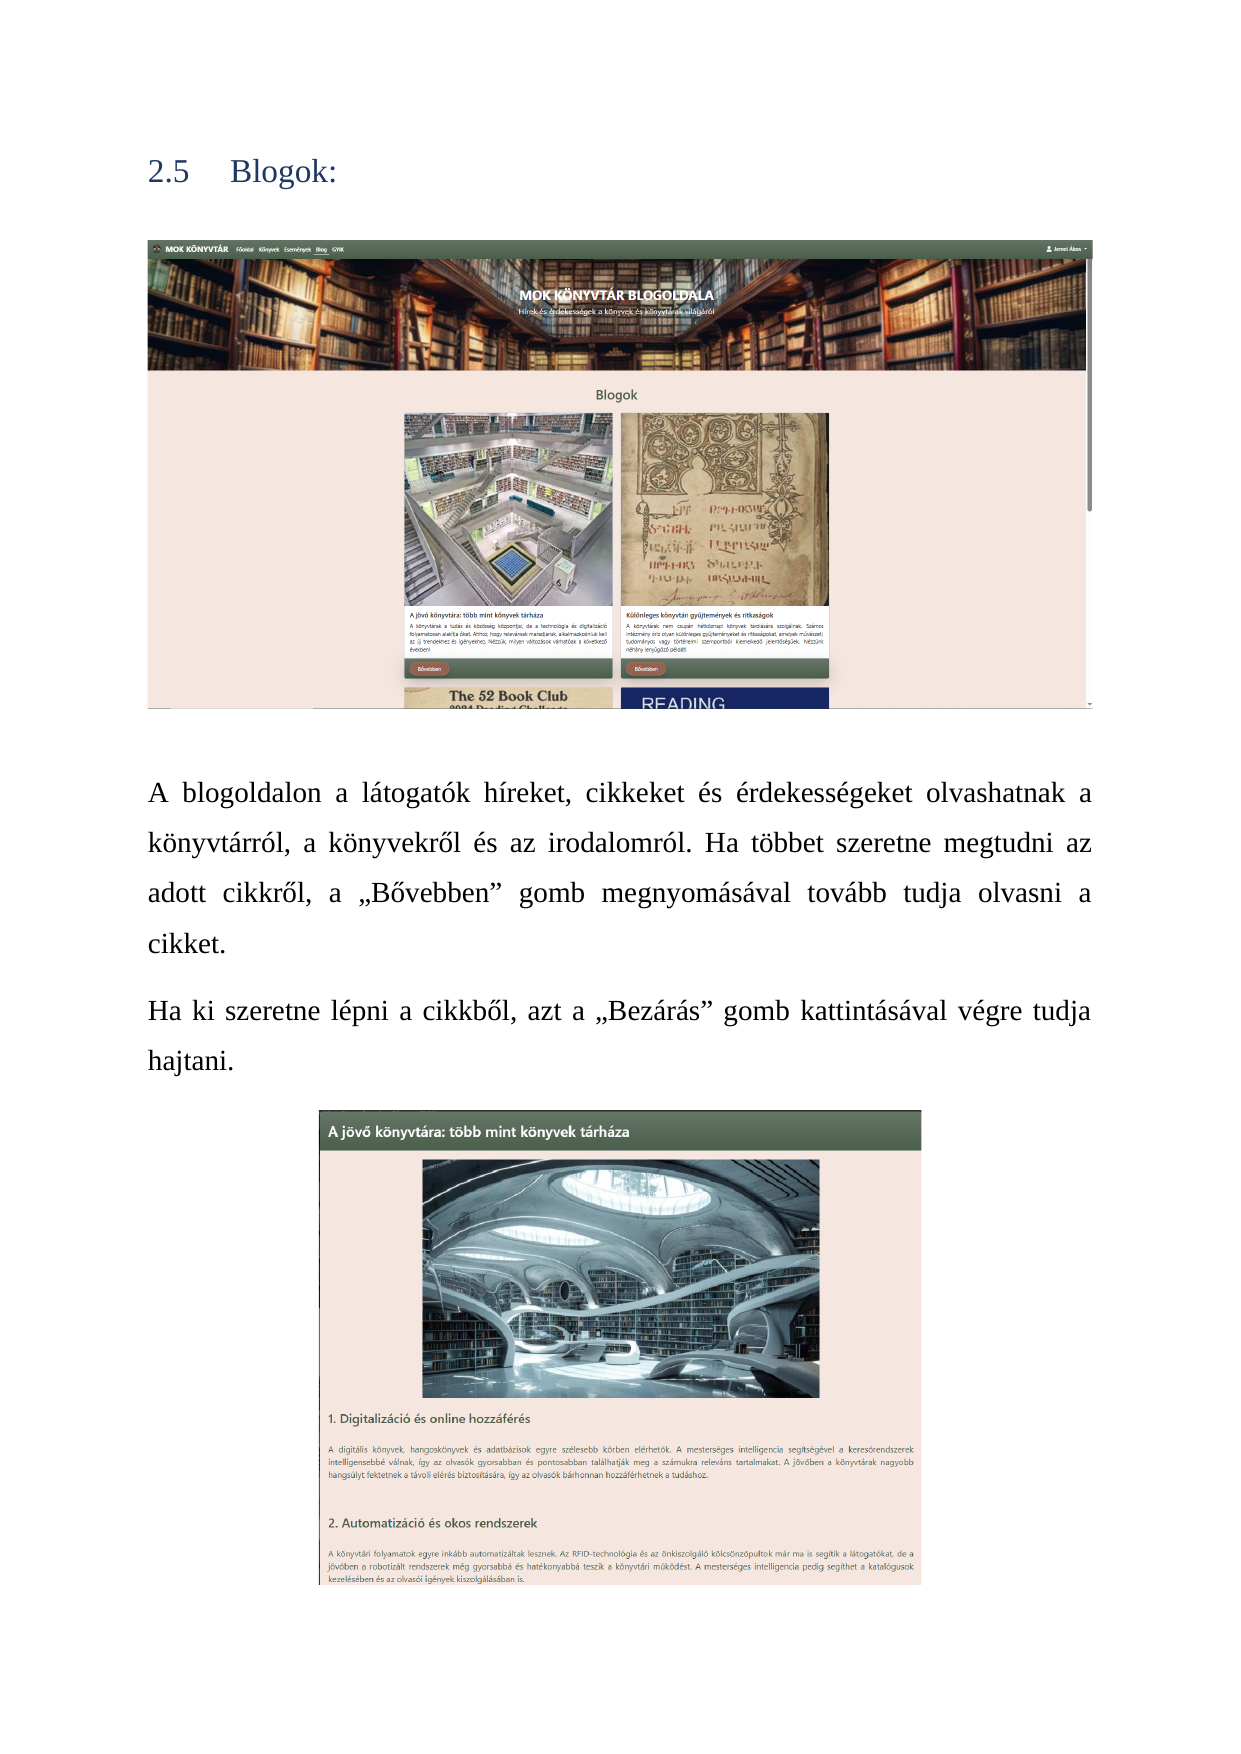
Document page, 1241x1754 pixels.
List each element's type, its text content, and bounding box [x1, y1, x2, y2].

picture [147, 240, 1093, 709]
subtitle Blogok: [148, 152, 1093, 190]
text Ha ki szeretne lépni a cikkből, azt a „Bezárás” gomb kattintásával végre tudja hajtani. [148, 993, 1093, 1077]
picture [318, 1110, 922, 1585]
text A blogoldalon a látogatók híreket, cikkeket és érdekességeket olvashatnak a könyvtárról, a könyvekről és az irodalomról. Ha többet szeretne megtudni az adott cikkről, a „Bővebben” gomb megnyomásával tovább tudja olvasni a cikket. [148, 775, 1093, 959]
